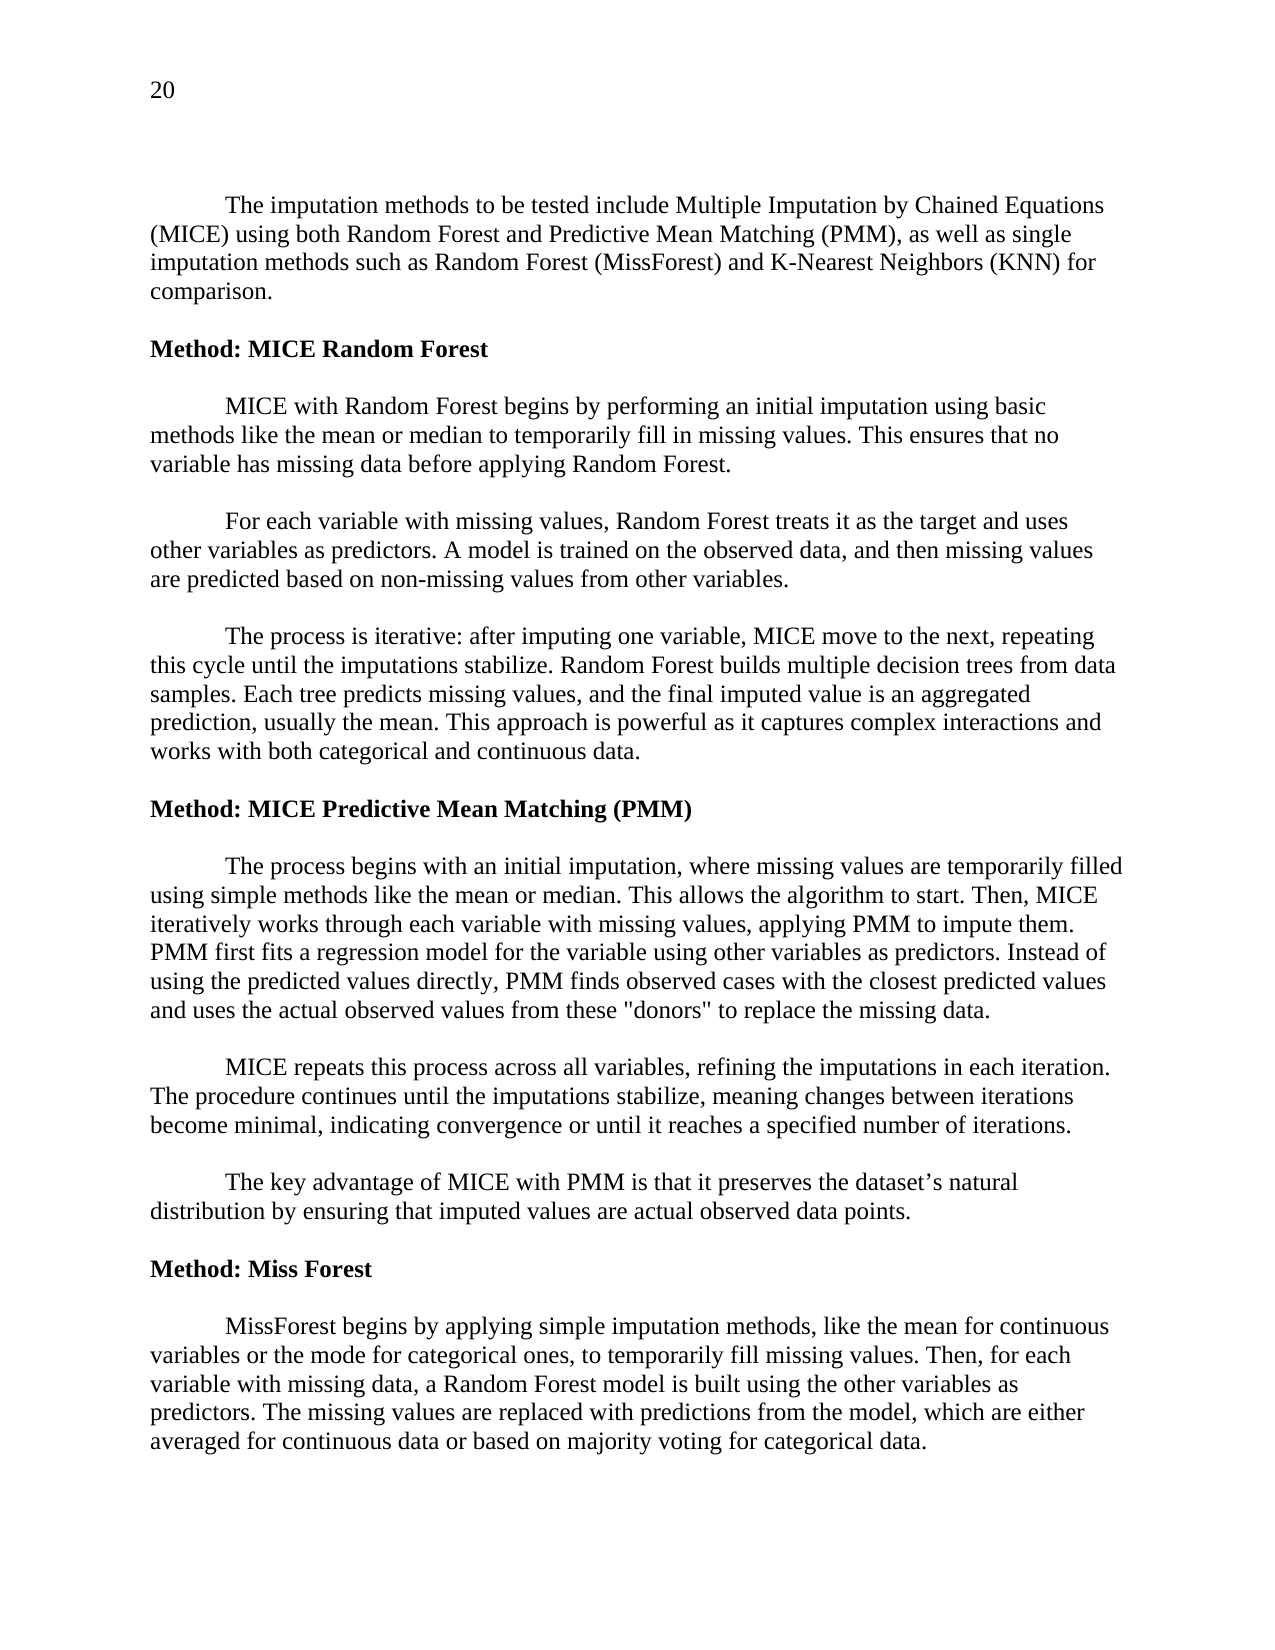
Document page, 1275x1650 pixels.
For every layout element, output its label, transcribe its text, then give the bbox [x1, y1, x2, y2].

text MICE repeats this process across all variables, refining the imputations in each iteration. The procedure continues until the imputations stabilize, meaning changes between iterations become minimal, indicating convergence or until it reaches a specified number of iterations. [150, 1052, 1125, 1139]
text The imputation methods to be tested include Multiple Imputation by Chained Equations (MICE) using both Random Forest and Predictive Mean Matching (PMM), as well as single imputation methods such as Random Forest (MissForest) and K-Nearest Neighbors (KNN) for comparison. [150, 190, 1125, 305]
text Method: Miss Forest [150, 1254, 1125, 1282]
text MICE with Random Forest begins by performing an initial imputation using basic methods like the mean or median to temporarily fill in missing values. This ensures that no variable has missing data before applying Random Forest. [150, 391, 1125, 477]
text The key advantage of MICE with PMM is that it preserves the dataset’s natural distribution by ensuring that imputed values are actual observed data points. [150, 1167, 1125, 1225]
text Method: MICE Predictive Mean Matching (PMM) [150, 794, 1125, 822]
text The process is iterative: after imputing one variable, MICE move to the next, repeating this cycle until the imputations stabilize. Random Forest builds multiple decision trees from data samples. Each tree predicts missing values, and the final imputed value is an aggregated prediction, usually the mean. This approach is powerful as it captures complex interactions and works with both categorical and continuous data. [150, 621, 1125, 765]
text MissForest begins by applying simple imputation methods, like the mean for continuous variables or the mode for categorical ones, to temporarily fill missing values. Then, for each variable with missing data, a Random Forest model is built using the other variables as predictors. The missing values are replaced with predictions from the model, which are either averaged for continuous data or based on majority voting for categorical data. [150, 1311, 1125, 1455]
text For each variable with missing values, Random Forest treats it as the target and uses other variables as predictors. A model is trained on the observed data, and then missing values are predicted based on non-missing values from other variables. [150, 506, 1125, 592]
text The process begins with an initial imputation, where missing values are temporarily filled using simple methods like the mean or median. This allows the algorithm to start. Then, MICE iteratively works through each variable with missing values, applying PMM to impute them. PMM first fits a regression model for the variable using other variables as predictors. Instead of using the predicted values directly, PMM finds observed cases with the closest predicted values and uses the actual observed values from these "donors" to replace the missing data. [150, 851, 1125, 1024]
text Method: MICE Random Forest [150, 334, 1125, 362]
